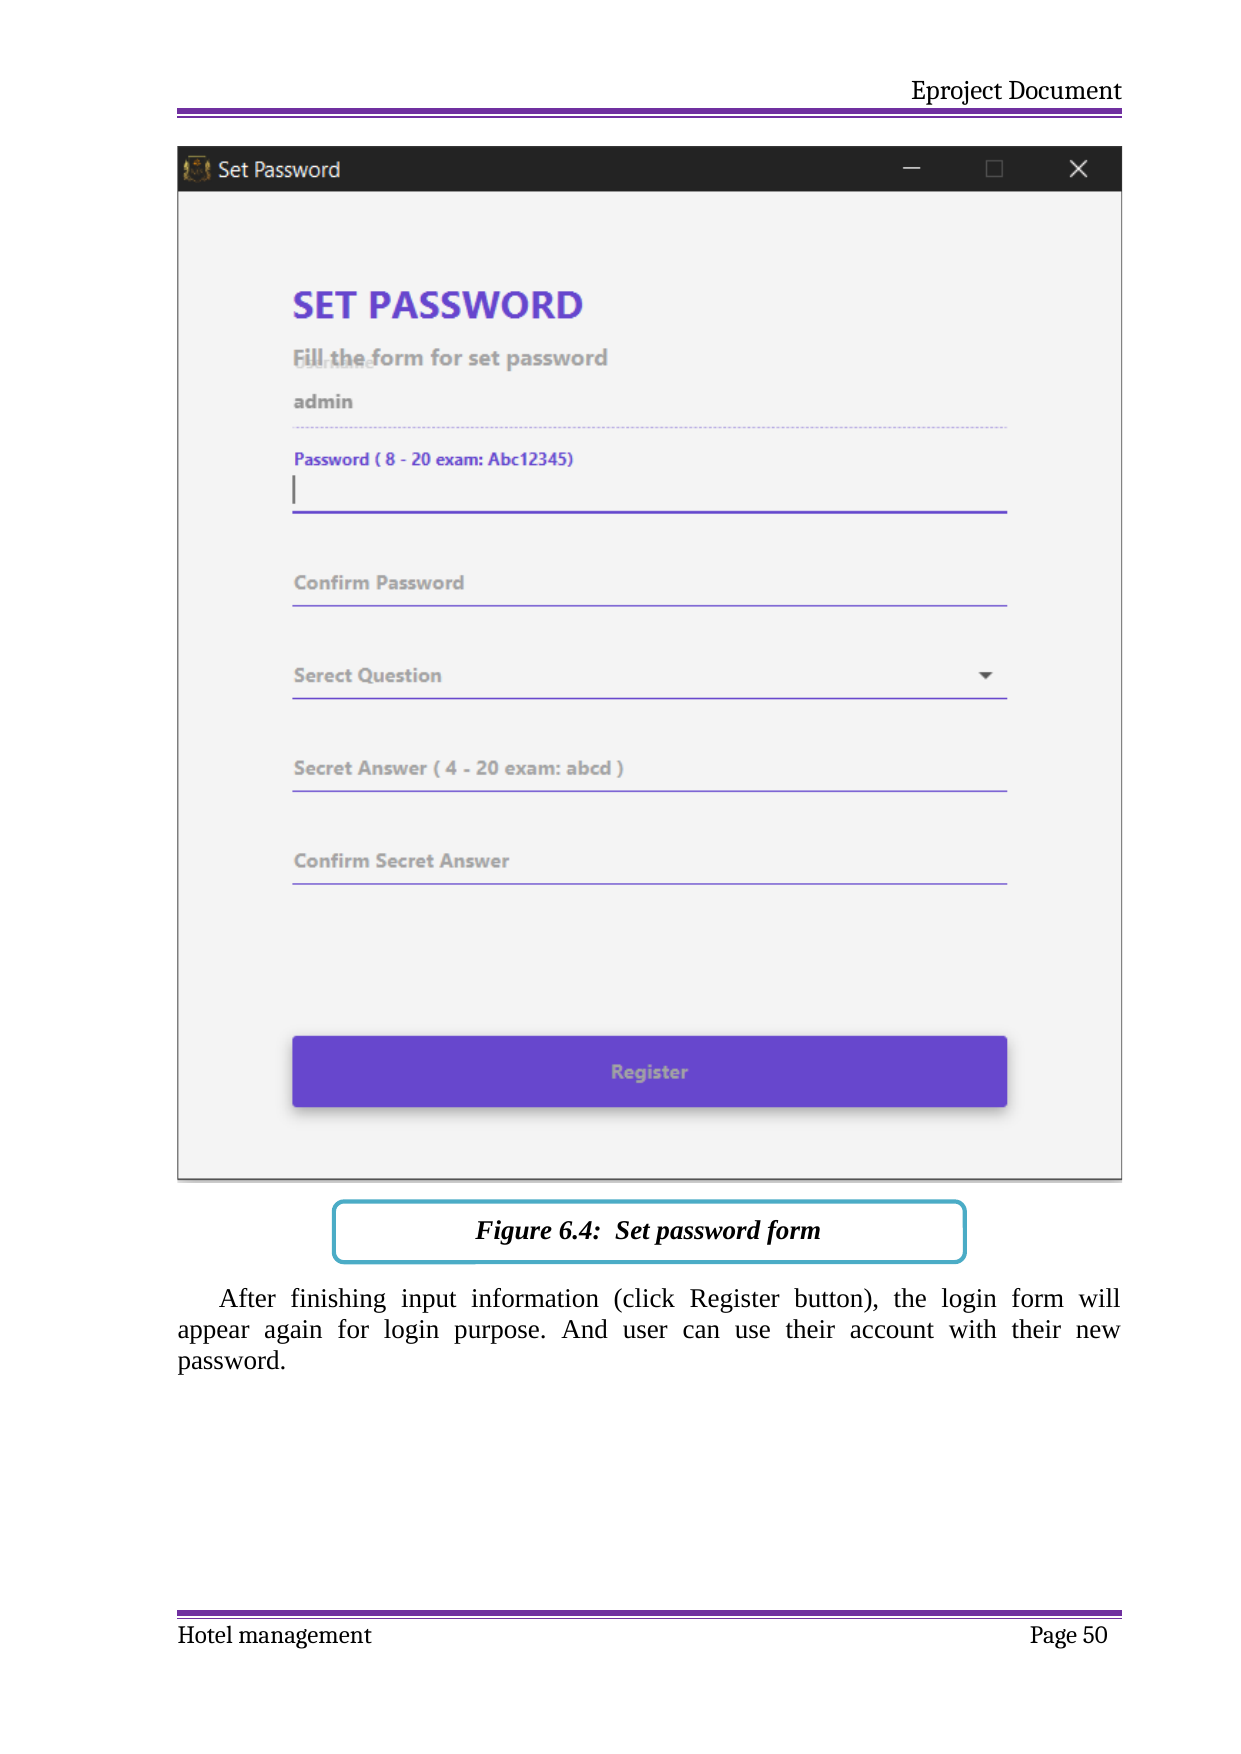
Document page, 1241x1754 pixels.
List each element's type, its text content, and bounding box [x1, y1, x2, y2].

picture [177, 146, 1123, 1183]
text After finishing input information (click Register button), the login form will appear again for login purpose. And user can use their account with their new password. [177, 1282, 1122, 1375]
